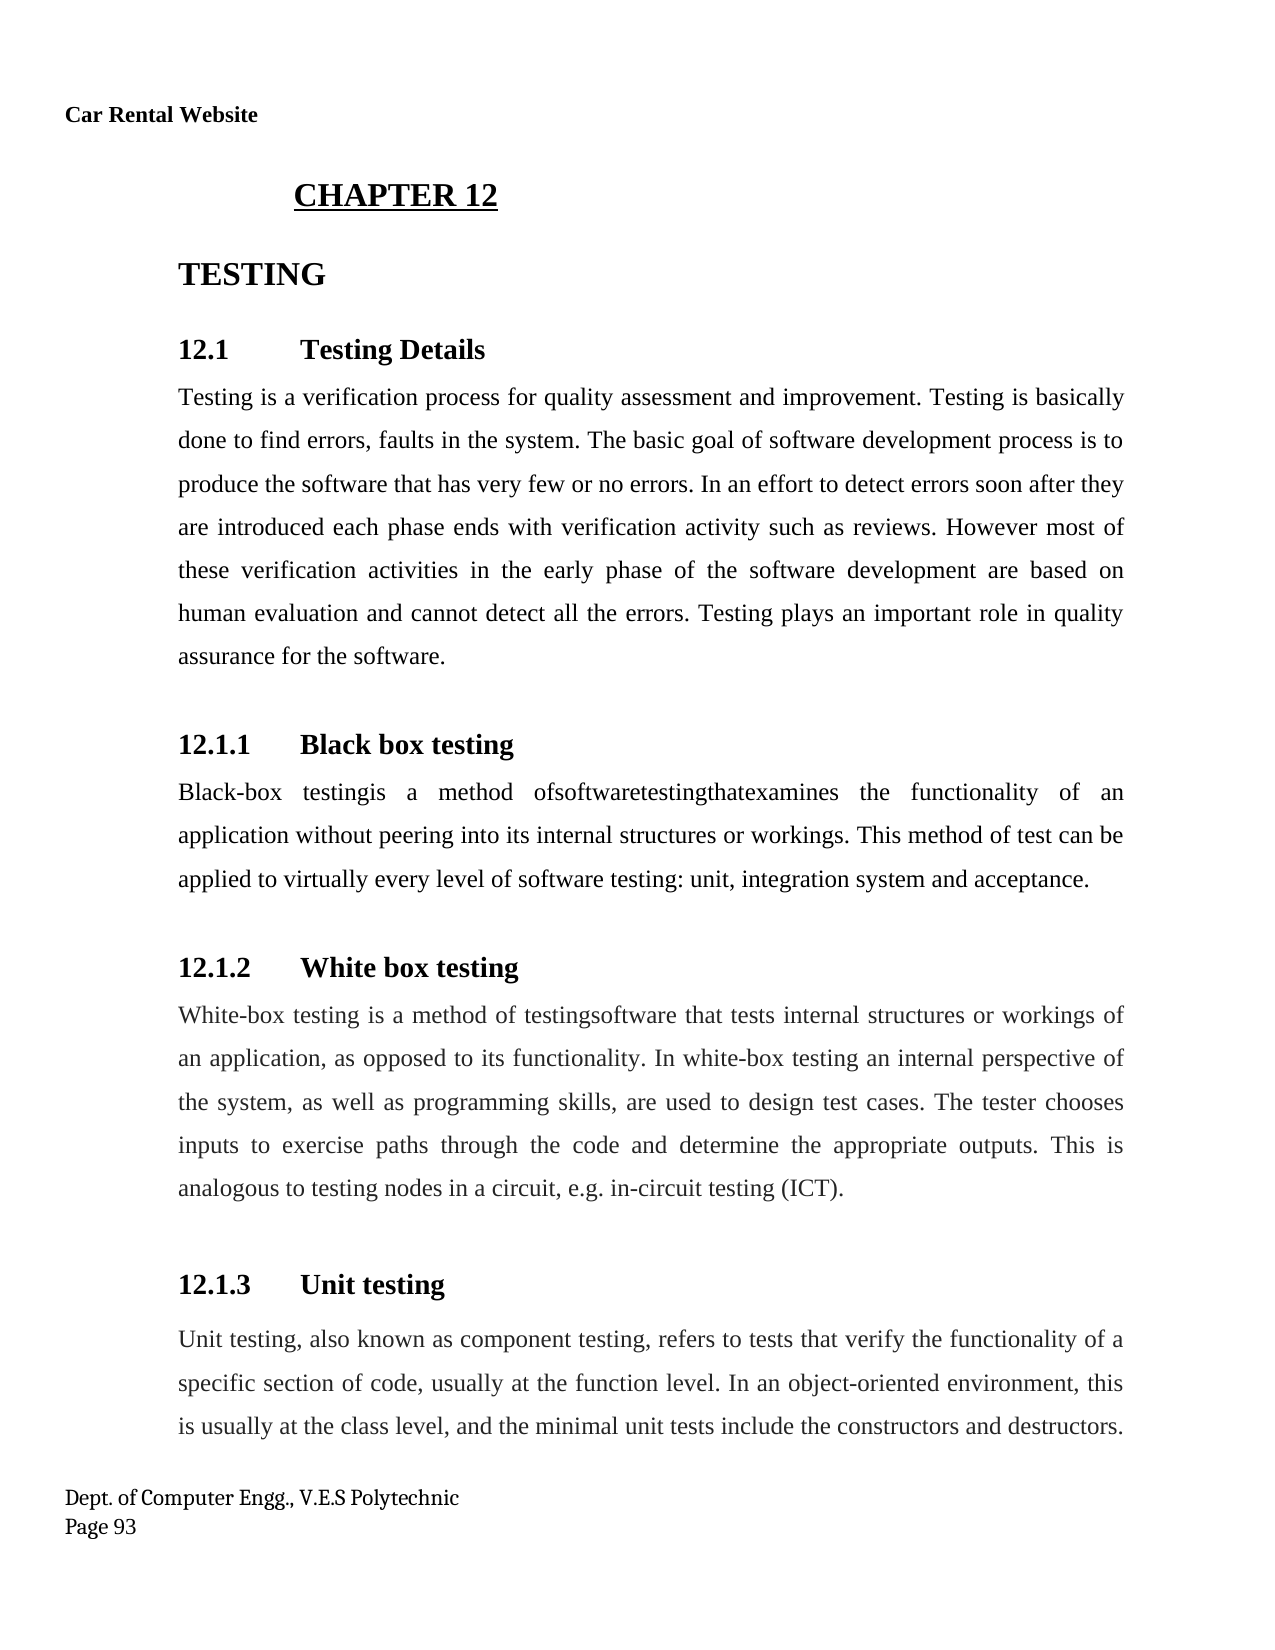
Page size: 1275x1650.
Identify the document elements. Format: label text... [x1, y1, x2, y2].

text Unit testing, also known as component testing, refers to tests that verify the functionality of a specific section of code, usually at the function level. In an object-oriented environment, this is usually at the class level, and the minimal unit tests include the constructors and destructors. [178, 1324, 1125, 1439]
subtitle Testing Details [178, 332, 1214, 366]
subtitle Unit testing [178, 1267, 1214, 1301]
subtitle White box testing [178, 950, 1214, 983]
text Black-box testingis a method ofsoftwaretestingthatexamines the functionality of an application without peering into its internal structures or workings. This method of test can be applied to virtually every level of software testing: unit, integration system and acceptance. [178, 777, 1125, 892]
text TESTING [178, 254, 1214, 292]
text Testing is a verification process for quality assessment and improvement. Testing is basically done to find errors, faults in the system. The basic goal of software development process is to produce the software that has very few or no errors. In an effort to detect errors soon after they are introduced each phase ends with verification activity such as reviews. However most of these verification activities in the early phase of the software development are based on human evaluation and cannot detect all the errors. Testing plays an important role in quality assurance for the software. [178, 382, 1125, 670]
subtitle Black box testing [178, 727, 1214, 761]
subtitle CHAPTER 12 [178, 176, 1214, 214]
text White-box testing is a method of testingsoftware that tests internal structures or workings of an application, as opposed to its functionality. In white-box testing an internal perspective of the system, as well as programming skills, are used to design test cases. The tester chooses inputs to exercise paths through the code and determine the appropriate outputs. This is analogous to testing nodes in a circuit, e.g. in-circuit testing (ICT). [178, 1000, 1125, 1202]
